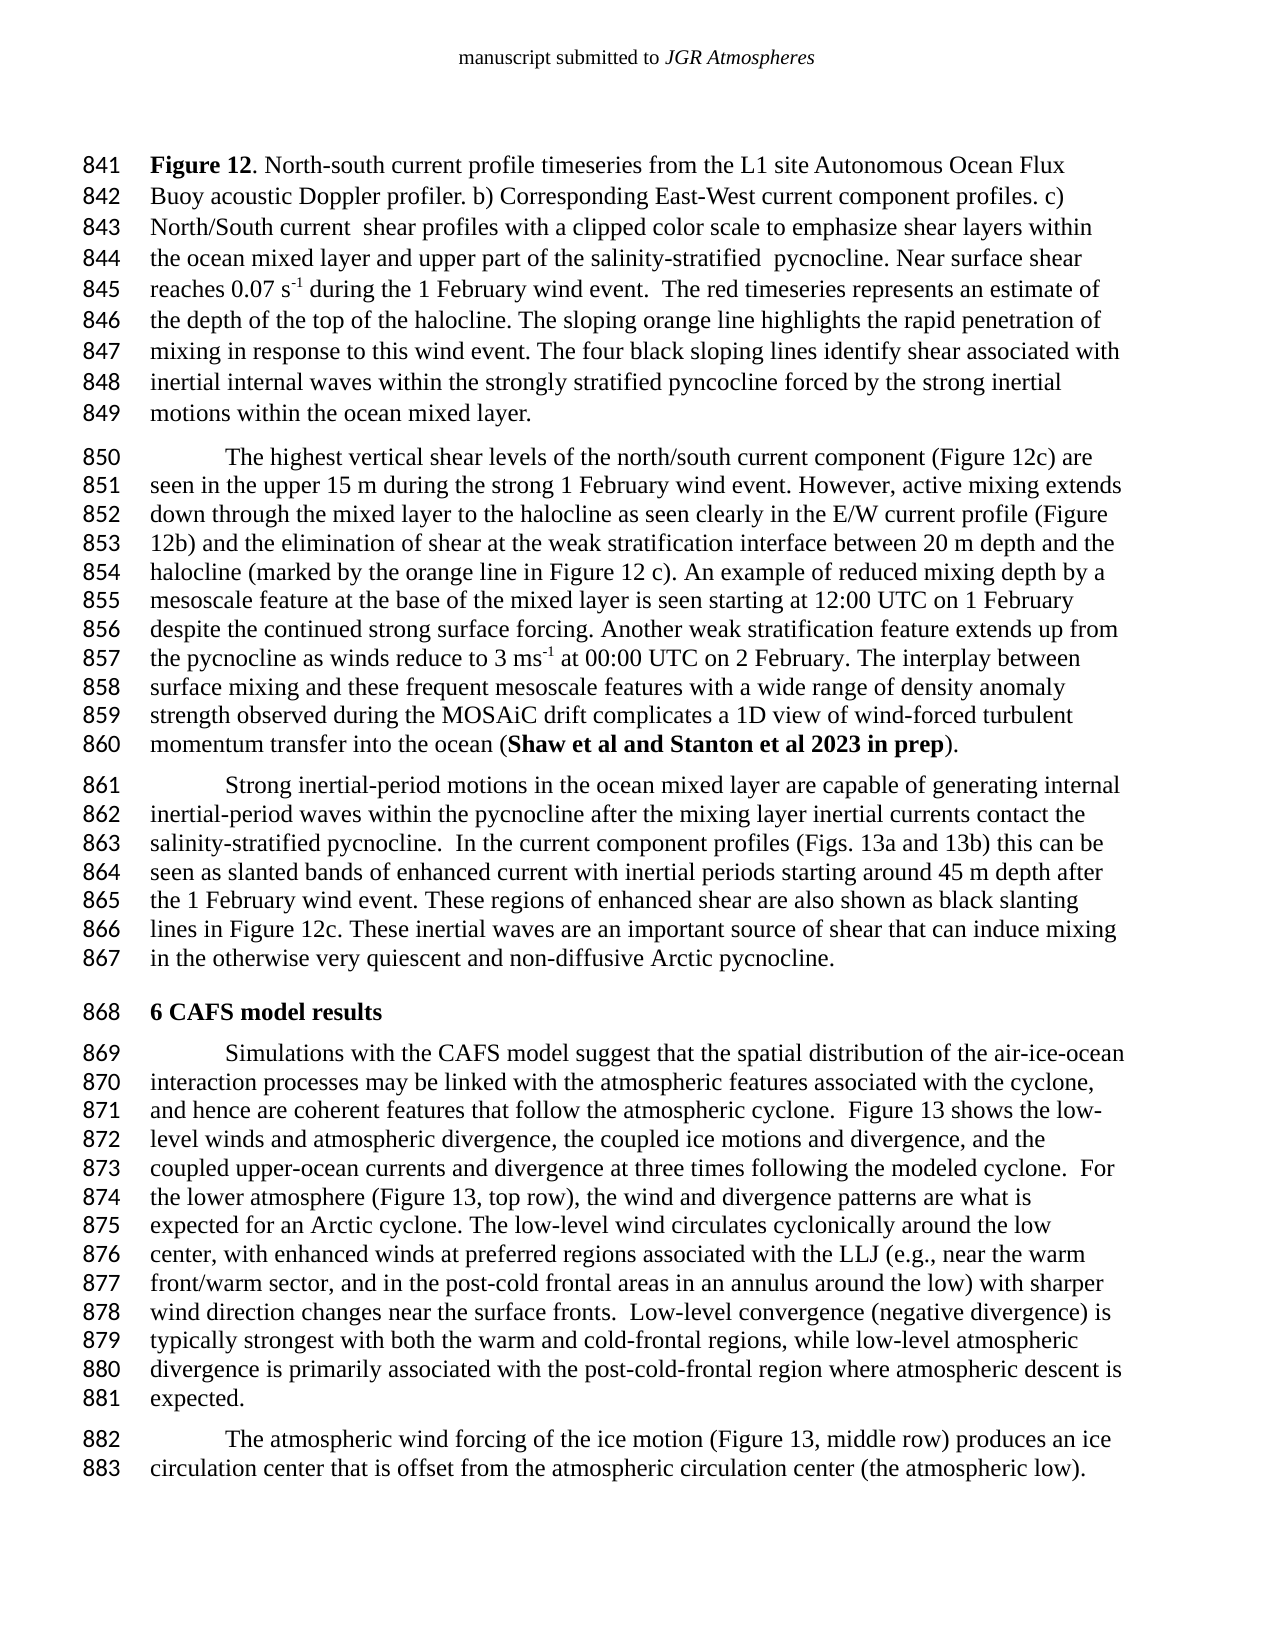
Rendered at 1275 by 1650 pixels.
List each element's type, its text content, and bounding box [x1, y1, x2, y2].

text Figure 12. North-south current profile timeseries from the L1 site Autonomous Ocean Flux Buoy acoustic Doppler profiler. b) Corresponding East-West current component profiles. c) North/South current shear profiles with a clipped color scale to emphasize shear layers within the ocean mixed layer and upper part of the salinity-stratified pycnocline. Near surface shear reaches 0.07 s-1 during the 1 February wind event. The red timeseries represents an estimate of the depth of the top of the halocline. The sloping orange line highlights the rapid penetration of mixing in response to this wind event. The four black sloping lines identify shear associated with inertial internal waves within the strongly stratified pyncocline forced by the strong inertial motions within the ocean mixed layer. [150, 150, 1125, 427]
text The highest vertical shear levels of the north/south current component (Figure 12c) are seen in the upper 15 m during the strong 1 February wind event. However, active mixing extends down through the mixed layer to the halocline as seen clearly in the E/W current profile (Figure 12b) and the elimination of shear at the weak stratification interface between 20 m depth and the halocline (marked by the orange line in Figure 12 c). An example of reduced mixing depth by a mesoscale feature at the base of the mixed layer is seen starting at 12:00 UTC on 1 February despite the continued strong surface forcing. Another weak stratification feature extends up from the pycnocline as winds reduce to 3 ms-1 at 00:00 UTC on 2 February. The interplay between surface mixing and these frequent mesoscale features with a wide range of density anomaly strength observed during the MOSAiC drift complicates a 1D view of wind-forced turbulent momentum transfer into the ocean (Shaw et al and Stanton et al 2023 in prep). [150, 442, 1125, 758]
text Strong inertial-period motions in the ocean mixed layer are capable of generating internal inertial-period waves within the pycnocline after the mixing layer inertial currents contact the salinity-stratified pycnocline. In the current component profiles (Figs. 13a and 13b) this can be seen as slanted bands of enhanced current with inertial periods starting around 45 m depth after the 1 February wind event. These regions of enhanced shear are also shown as black slanting lines in Figure 12c. These inertial waves are an important source of shear that can induce mixing in the otherwise very quiescent and non-diffusive Arctic pycnocline. [150, 771, 1125, 972]
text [150, 1424, 1125, 1482]
subtitle 6 CAFS model results [150, 997, 1125, 1026]
text Simulations with the CAFS model suggest that the spatial distribution of the air-ice-ocean interaction processes may be linked with the atmospheric features associated with the cyclone, and hence are coherent features that follow the atmospheric cyclone. Figure 13 shows the low-level winds and atmospheric divergence, the coupled ice motions and divergence, and the coupled upper-ocean currents and divergence at three times following the modeled cyclone. For the lower atmosphere (Figure 13, top row), the wind and divergence patterns are what is expected for an Arctic cyclone. The low-level wind circulates cyclonically around the low center, with enhanced winds at preferred regions associated with the LLJ (e.g., near the warm front/warm sector, and in the post-cold frontal areas in an annulus around the low) with sharper wind direction changes near the surface fronts. Low-level convergence (negative divergence) is typically strongest with both the warm and cold-frontal regions, while low-level atmospheric divergence is primarily associated with the post-cold-frontal region where atmospheric descent is expected. [150, 1038, 1125, 1412]
